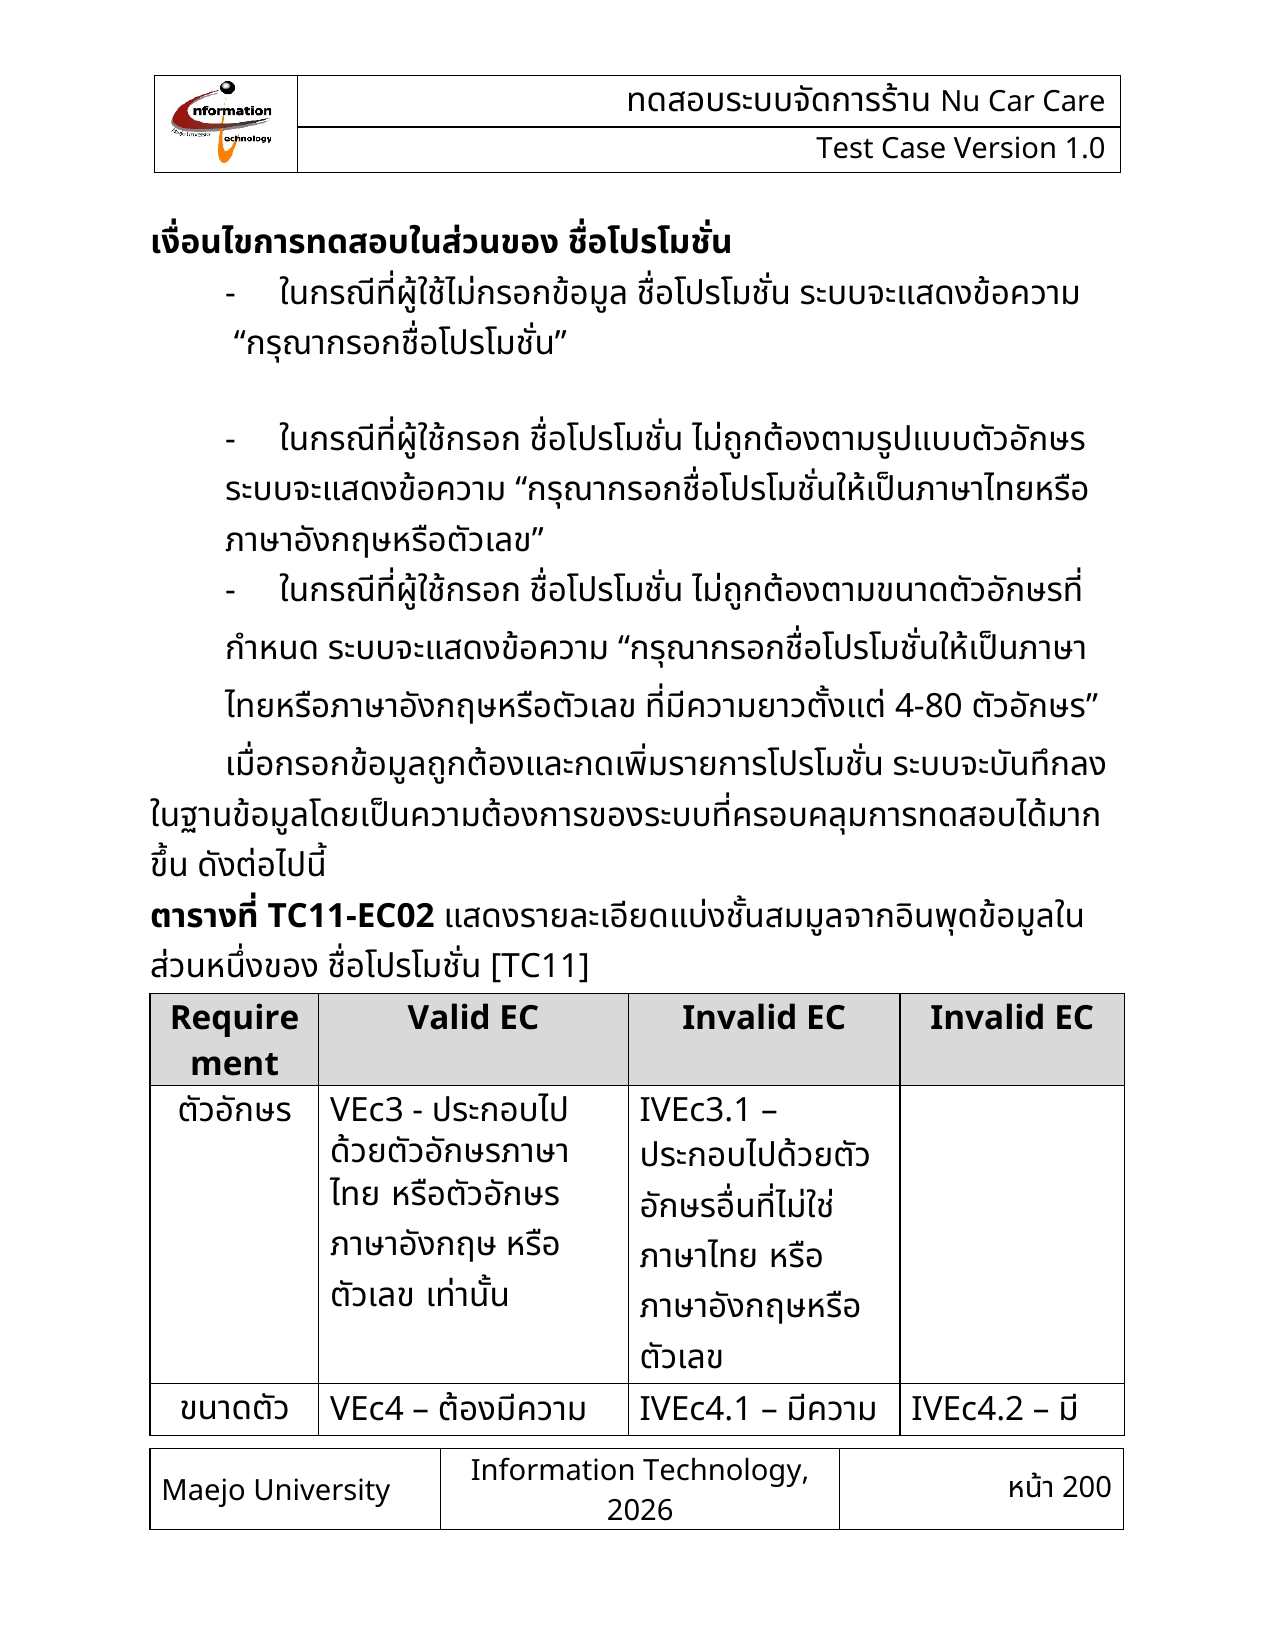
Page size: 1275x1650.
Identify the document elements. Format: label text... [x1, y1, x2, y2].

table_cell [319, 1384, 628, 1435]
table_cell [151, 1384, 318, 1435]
text - ในกรณีที่ผู้ใช้ไม่กรอกข้อมูล ชื่อโปรโมชั่น ระบบจะแสดงข้อความ “กรุณากรอกชื่อโปรโมชั่น” [225, 268, 1125, 415]
text - ในกรณีที่ผู้ใช้กรอก ชื่อโปรโมชั่น ไม่ถูกต้องตามรูปแบบตัวอักษร ระบบจะแสดงข้อความ “กรุณากรอกชื่อโปรโมชั่นให้เป็นภาษาไทยหรือภาษาอังกฤษหรือตัวเลข” [225, 415, 1125, 566]
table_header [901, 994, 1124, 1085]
text - ในกรณีที่ผู้ใช้กรอก ชื่อโปรโมชั่น ไม่ถูกต้องตามขนาดตัวอักษรที่กำหนด ระบบจะแสดงข้อความ “กรุณากรอกชื่อโปรโมชั่นให้เป็นภาษาไทยหรือภาษาอังกฤษหรือตัวเลข ที่มีความยาวตั้งแต่ 4-80 ตัวอักษร” [225, 566, 1125, 733]
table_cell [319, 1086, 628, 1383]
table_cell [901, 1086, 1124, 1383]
text เงื่อนไขการทดสอบในส่วนของ ชื่อโปรโมชั่น [150, 218, 1125, 268]
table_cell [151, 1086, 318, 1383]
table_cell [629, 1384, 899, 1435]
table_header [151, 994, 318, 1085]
picture [170, 81, 272, 163]
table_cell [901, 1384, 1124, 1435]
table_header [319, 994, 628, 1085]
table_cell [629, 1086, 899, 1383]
text เมื่อกรอกข้อมูลถูกต้องและกดเพิ่มรายการโปรโมชั่น ระบบจะบันทึกลงในฐานข้อมูลโดยเป็นความต้องการของระบบที่ครอบคลุมการทดสอบได้มากขึ้น ดังต่อไปนี้ [150, 740, 1125, 892]
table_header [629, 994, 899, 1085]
text ตารางที่ TC11-EC02 แสดงรายละเอียดแบ่งชั้นสมมูลจากอินพุดข้อมูลในส่วนหนึ่งของ ชื่อโปรโมชั่น [TC11] [150, 892, 1125, 993]
